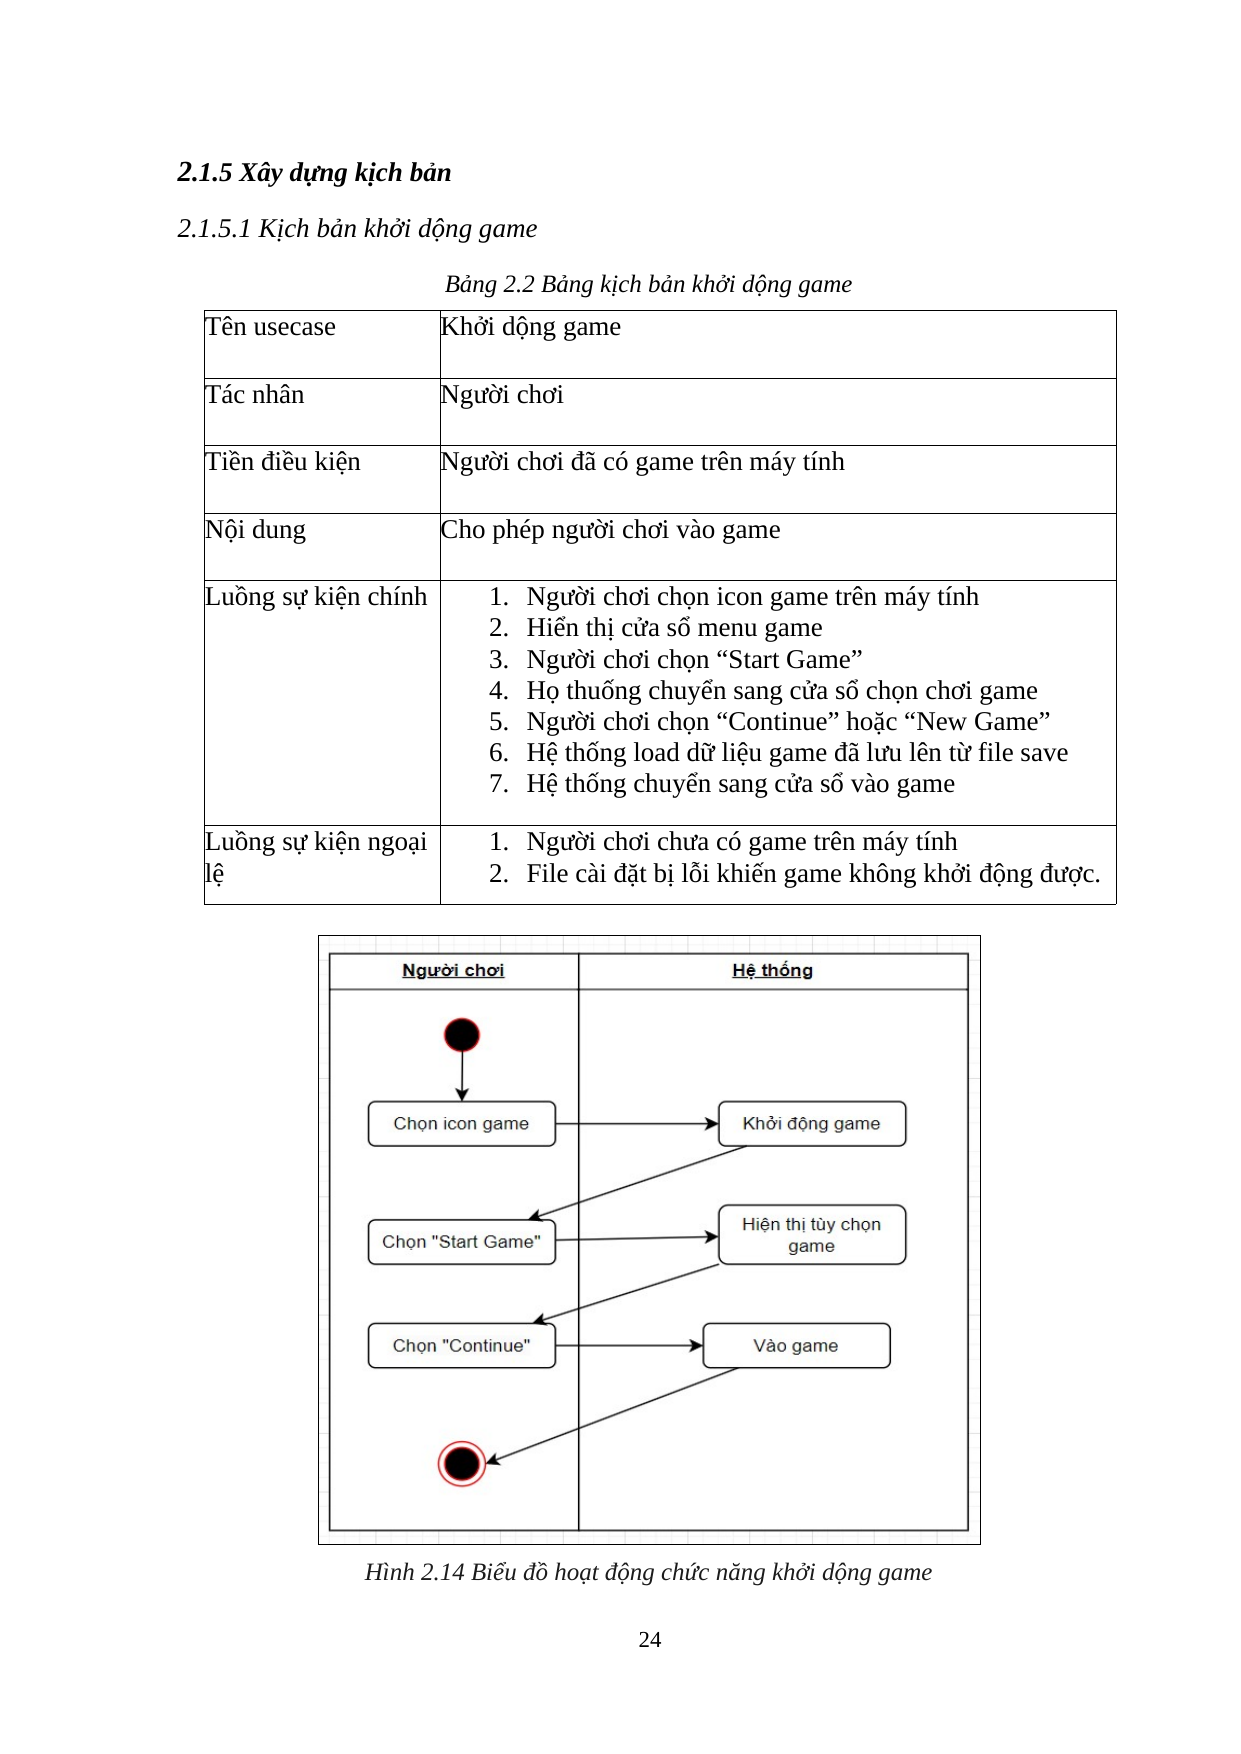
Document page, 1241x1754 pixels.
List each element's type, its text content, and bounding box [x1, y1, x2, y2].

table_cell Luồng sự kiện ngoại lệ [205, 826, 440, 904]
table_cell Tiền điều kiện [205, 446, 440, 512]
table_cell Người chơi chọn icon game trên máy tính Hiển thị cửa sổ menu game Người chơi chọn “Start Game” Họ thuống chuyển sang cửa sổ chọn chơi game Người chơi chọn “Continue” hoặc “New Game” Hệ thống load dữ liệu game đã lưu lên từ file save Hệ thống chuyển sang cửa sổ vào game [441, 581, 1116, 825]
table_cell Tác nhân [205, 379, 440, 445]
subtitle 2.1.5 Xây dựng kịch bản [177, 154, 1122, 188]
table_header Khởi dộng game [441, 311, 1116, 377]
table_cell Người chơi [441, 379, 1116, 445]
table_cell Cho phép người chơi vào game [441, 514, 1116, 580]
table_cell Luồng sự kiện chính [205, 581, 440, 825]
table_cell Nội dung [205, 514, 440, 580]
picture [319, 936, 980, 1544]
subtitle 2.1.5.1 Kịch bản khởi dộng game [177, 213, 1122, 244]
table_cell Người chơi chưa có game trên máy tính File cài đặt bị lỗi khiến game không khởi động được. [441, 826, 1116, 904]
table_header Tên usecase [205, 311, 440, 377]
text Bảng 2.2 Bảng kịch bản khởi dộng game [177, 269, 1122, 297]
table_cell Người chơi đã có game trên máy tính [441, 446, 1116, 512]
text Hình 2.14 Biểu đồ hoạt động chức năng khởi dộng game [177, 1557, 1122, 1585]
